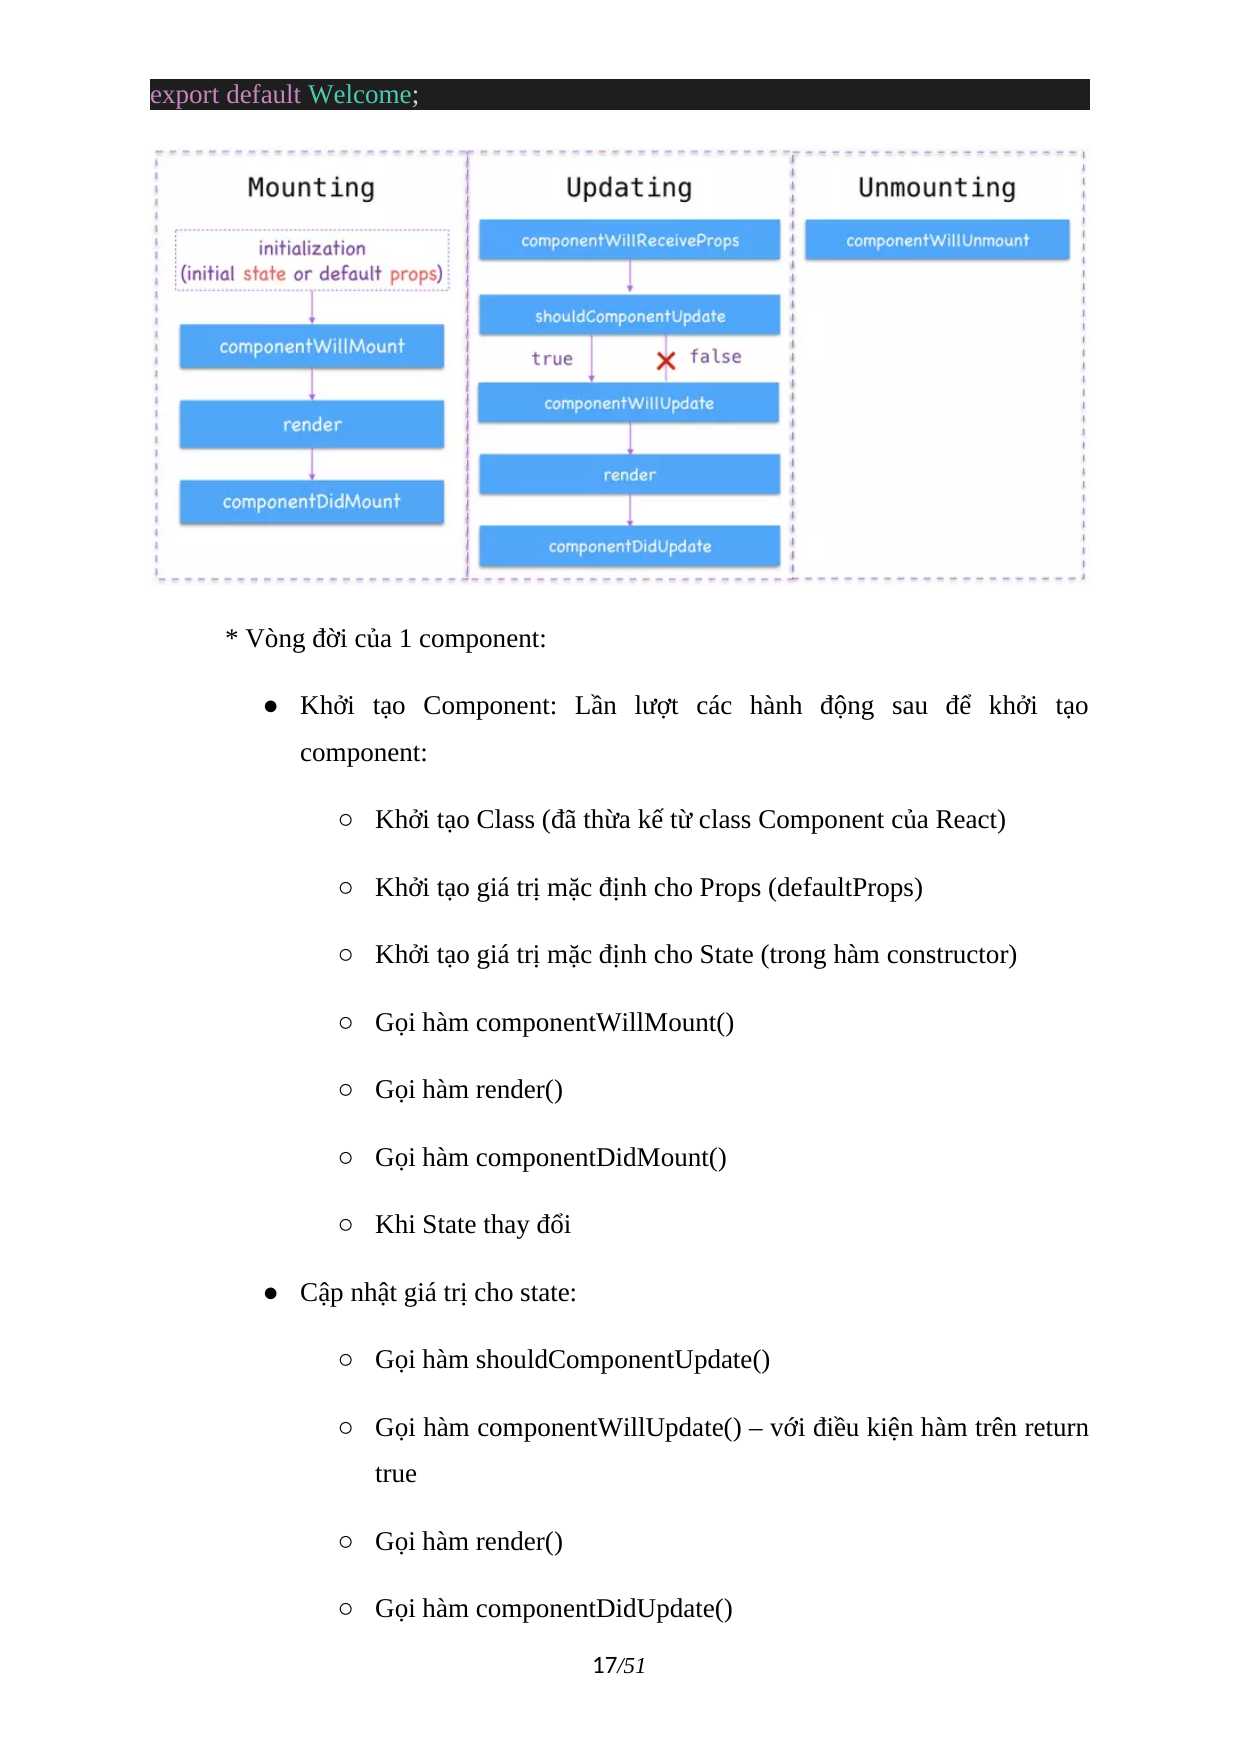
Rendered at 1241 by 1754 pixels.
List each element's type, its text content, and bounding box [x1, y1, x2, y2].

list Gọi hàm shouldComponentUpdate() [337, 1343, 1090, 1374]
list Gọi hàm componentDidUpdate() [337, 1593, 1090, 1624]
picture [150, 146, 1091, 586]
list Khi State thay đổi [337, 1208, 1090, 1239]
list Gọi hàm render() [337, 1073, 1090, 1104]
text export default Welcome; [150, 79, 1090, 110]
list Khởi tạo giá trị mặc định cho State (trong hàm constructor) [337, 938, 1090, 969]
list Khởi tạo Class (đã thừa kế từ class Component của React) [337, 803, 1090, 834]
list Gọi hàm render() [337, 1525, 1090, 1556]
list Khởi tạo Component: Lần lượt các hành động sau để khởi tạo component: [262, 689, 1090, 767]
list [337, 1411, 1090, 1489]
list Gọi hàm componentDidMount() [337, 1141, 1090, 1172]
list Khởi tạo giá trị mặc định cho Props (defaultProps) [337, 871, 1090, 902]
list Cập nhật giá trị cho state: [262, 1276, 1090, 1307]
text * Vòng đời của 1 component: [150, 622, 1090, 653]
list Gọi hàm componentWillMount() [337, 1006, 1090, 1037]
